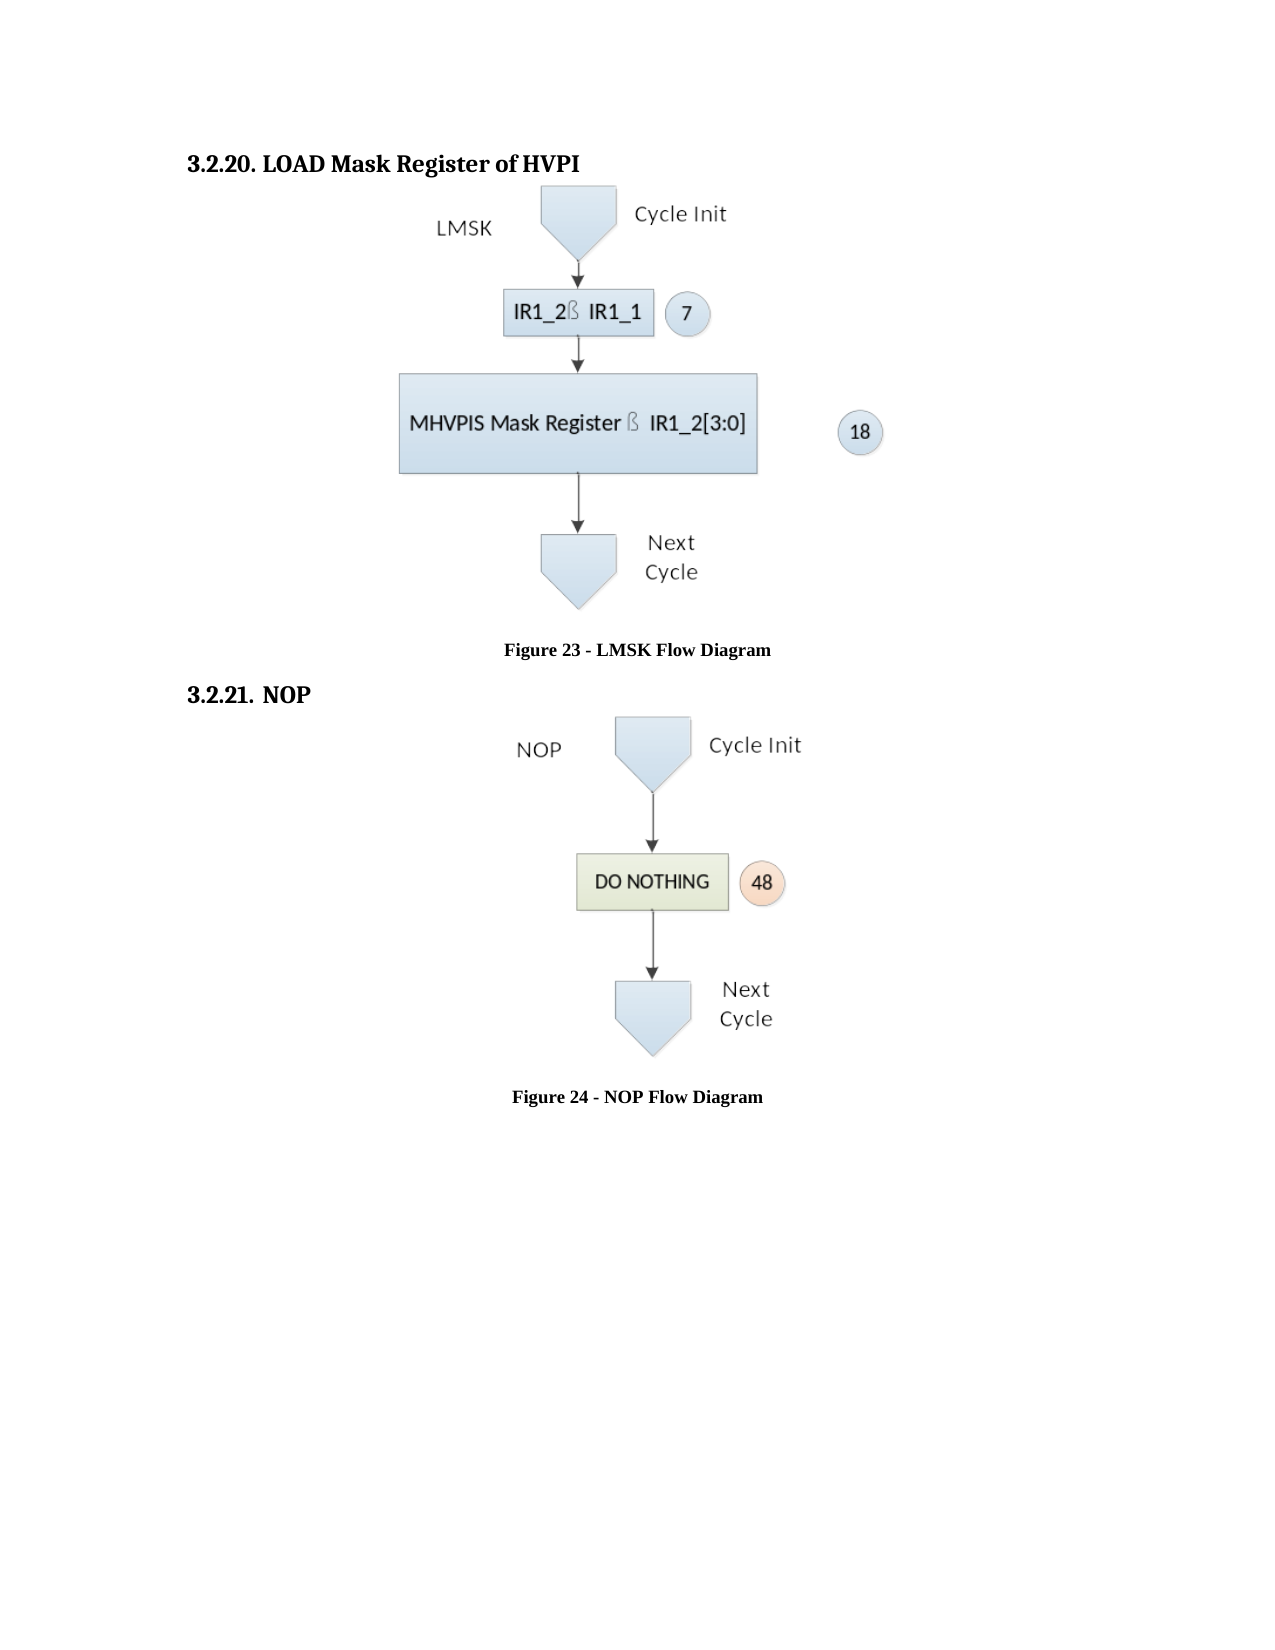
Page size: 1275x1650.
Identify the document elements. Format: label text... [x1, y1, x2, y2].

subtitle NOP [187, 681, 1125, 710]
subtitle LOAD Mask Register of HVPI [187, 150, 1125, 179]
